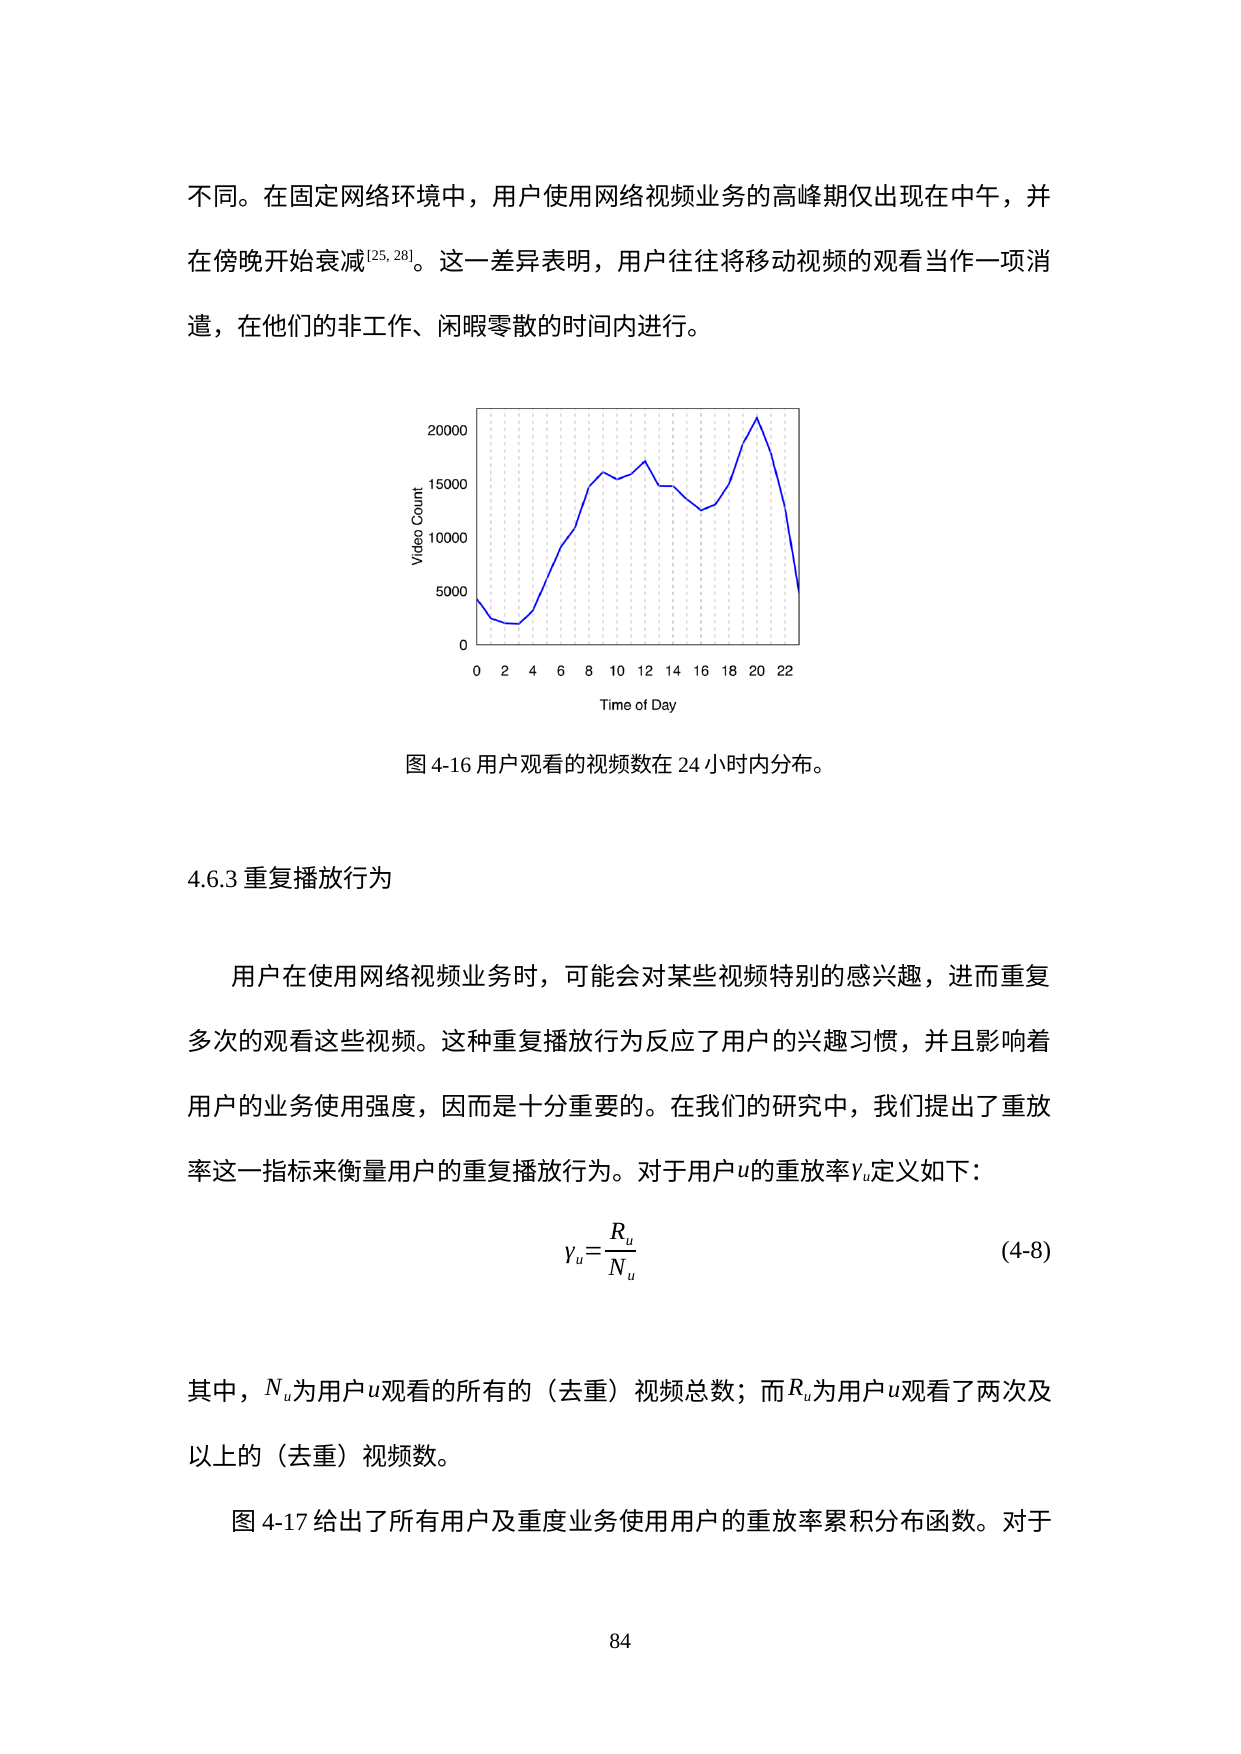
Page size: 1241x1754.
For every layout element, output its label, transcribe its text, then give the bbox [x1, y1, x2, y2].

text 图4-16 用户观看的视频数在24小时内分布。 [187, 747, 1053, 779]
picture [406, 389, 835, 732]
text 其中，为用户观看的所有的（去重）视频总数；而为用户观看了两次及以上的（去重）视频数。 [187, 1357, 1053, 1487]
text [187, 162, 1053, 357]
text 重复播放行为 [187, 844, 1053, 909]
text 用户在使用网络视频业务时，可能会对某些视频特别的感兴趣，进而重复多次的观看这些视频。这种重复播放行为反应了用户的兴趣习惯，并且影响着用户的业务使用强度，因而是十分重要的。在我们的研究中，我们提出了重放率这一指标来衡量用户的重复播放行为。对于用户的重放率定义如下： [187, 942, 1053, 1202]
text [187, 1487, 1053, 1552]
